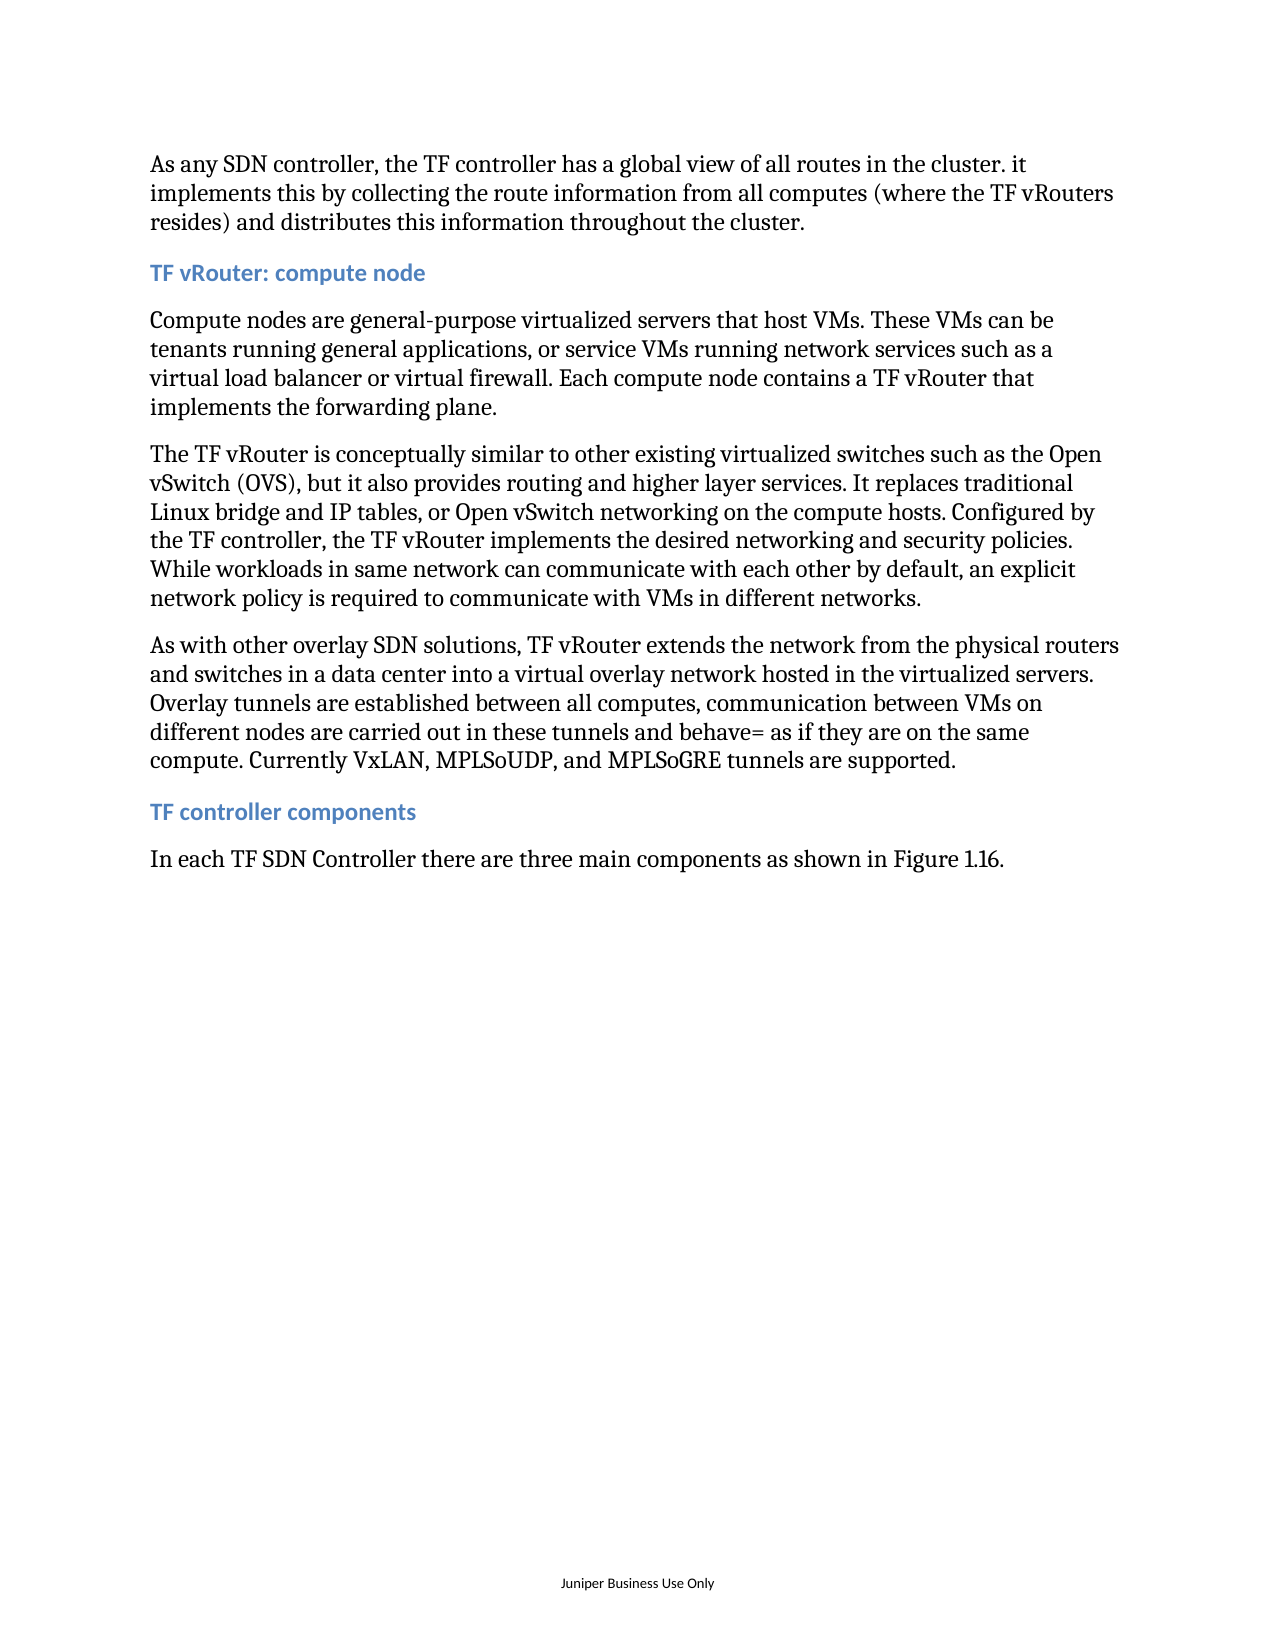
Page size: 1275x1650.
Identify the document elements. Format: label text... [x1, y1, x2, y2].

text Compute nodes are general-purpose virtualized servers that host VMs. These VMs can be tenants running general applications, or service VMs running network services such as a virtual load balancer or virtual firewall. Each compute node contains a TF vRouter that implements the forwarding plane. [150, 306, 1125, 421]
text As any SDN controller, the TF controller has a global view of all routes in the cluster. it implements this by collecting the route information from all computes (where the TF vRouters resides) and distributes this information throughout the cluster. [150, 150, 1125, 236]
subtitle TF controller components [150, 796, 1125, 826]
text In each TF SDN Controller there are three main components as shown in Figure 1.16. [150, 845, 1125, 874]
subtitle TF vRouter: compute node [150, 257, 1125, 288]
text The TF vRouter is conceptually similar to other existing virtualized switches such as the Open vSwitch (OVS), but it also provides routing and higher layer services. It replaces traditional Linux bridge and IP tables, or Open vSwitch networking on the compute hosts. Configured by the TF controller, the TF vRouter implements the desired networking and security policies. While workloads in same network can communicate with each other by default, an explicit network policy is required to communicate with VMs in different networks. [150, 440, 1125, 613]
text As with other overlay SDN solutions, TF vRouter extends the network from the physical routers and switches in a data center into a virtual overlay network hosted in the virtualized servers. Overlay tunnels are established between all computes, communication between VMs on different nodes are carried out in these tunnels and behave= as if they are on the same compute. Currently VxLAN, MPLSoUDP, and MPLSoGRE tunnels are supported. [150, 631, 1125, 775]
